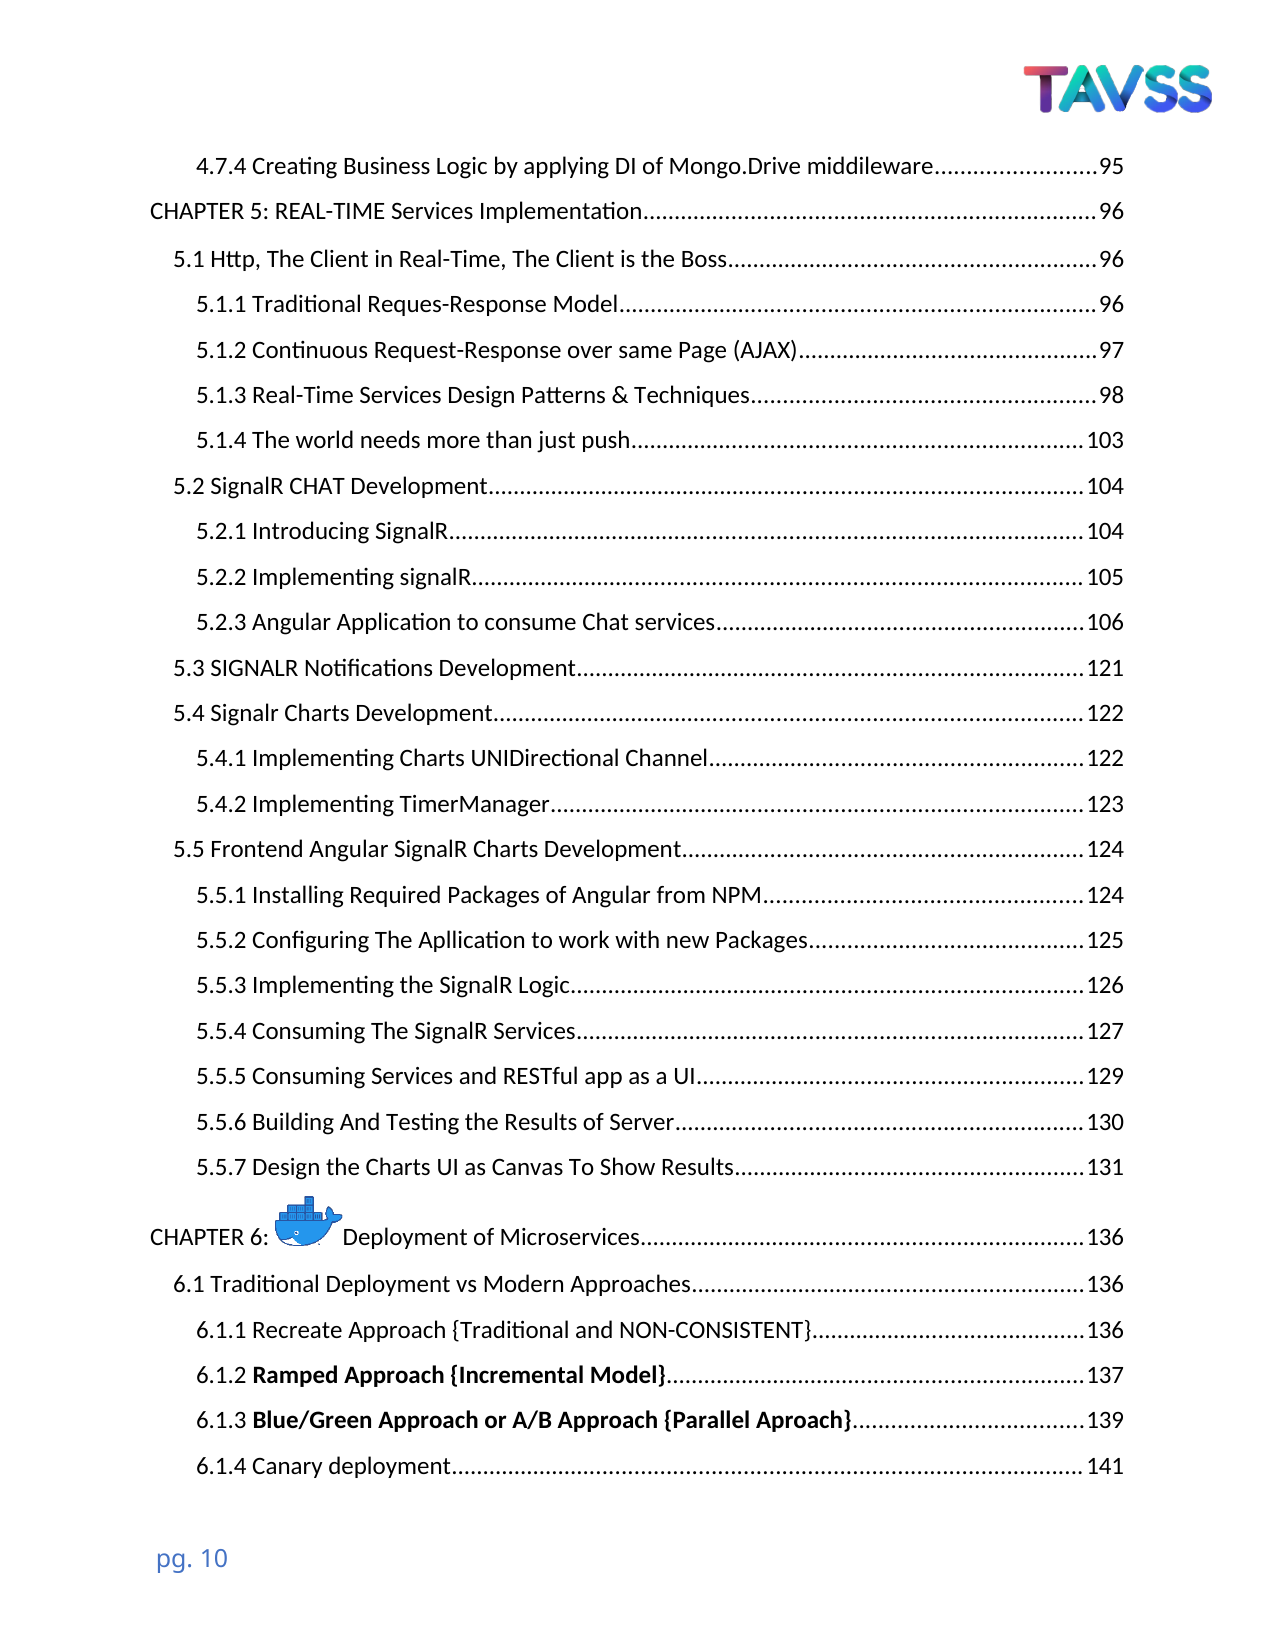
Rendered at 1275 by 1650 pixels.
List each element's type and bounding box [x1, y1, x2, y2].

picture [1002, 41, 1236, 135]
picture [275, 1196, 343, 1246]
